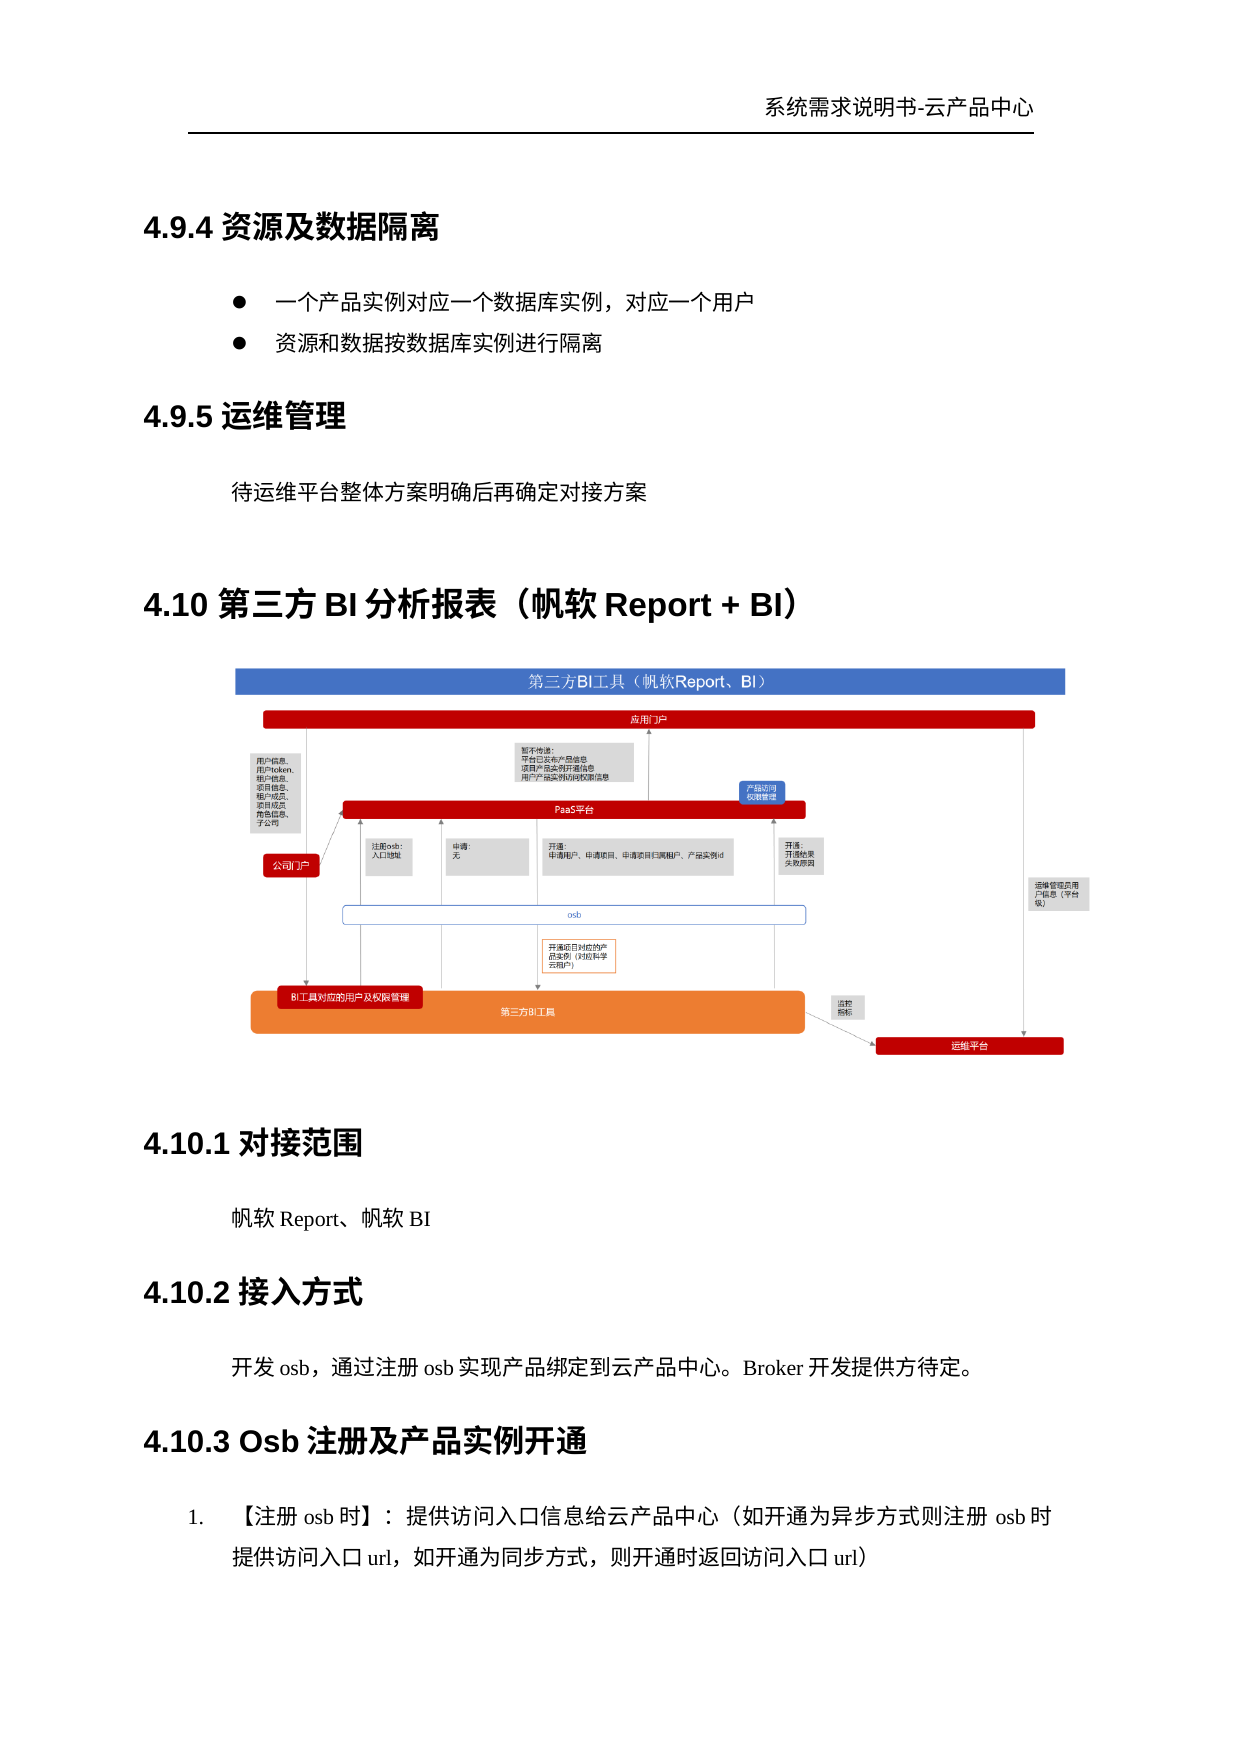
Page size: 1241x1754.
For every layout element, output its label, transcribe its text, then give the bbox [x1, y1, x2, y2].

subtitle Osb注册及产品实例开通 [69, 1406, 1053, 1471]
subtitle 接入方式 [69, 1257, 1053, 1322]
list 一个产品实例对应一个数据库实例，对应一个用户 [231, 285, 1053, 317]
subtitle 运维管理 [69, 382, 1053, 447]
subtitle 第三方BI分析报表（帆软Report + BI） [143, 570, 1053, 635]
subtitle 对接范围 [69, 1108, 1053, 1173]
list 【注册osb时】：提供访问入口信息给云产品中心（如开通为异步方式则注册osb时提供访问入口url，如开通为同步方式，则开通时返回访问入口url） [187, 1499, 1053, 1572]
text 帆软Report、帆软BI [187, 1200, 1053, 1233]
list 资源和数据按数据库实例进行隔离 [231, 325, 1053, 358]
text 待运维平台整体方案明确后再确定对接方案 [187, 474, 1053, 507]
picture [231, 662, 1094, 1061]
subtitle 资源及数据隔离 [69, 192, 1053, 257]
text 开发osb，通过注册osb实现产品绑定到云产品中心。Broker开发提供方待定。 [187, 1349, 1053, 1382]
